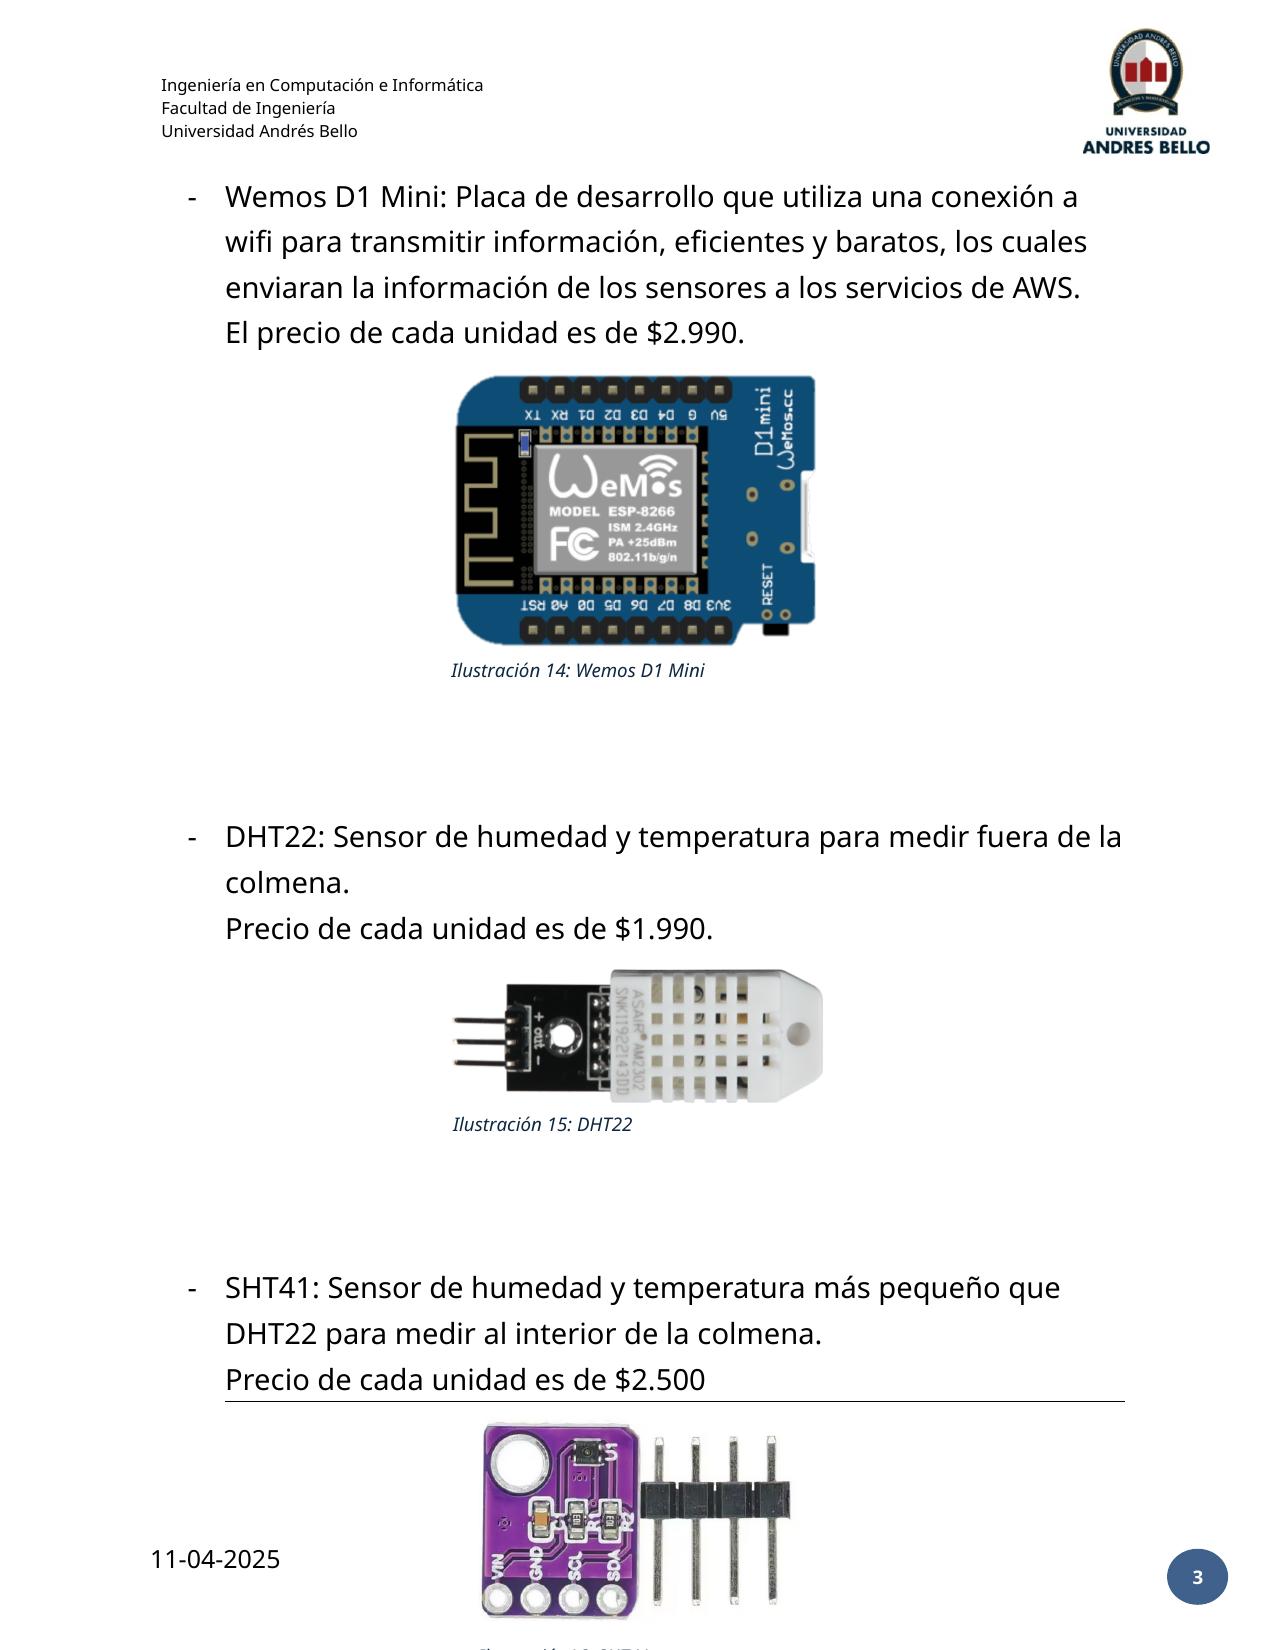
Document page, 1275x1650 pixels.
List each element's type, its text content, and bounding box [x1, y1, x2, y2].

list Precio de cada unidad es de $1.990. [225, 908, 1125, 948]
picture [477, 1409, 798, 1622]
list El precio de cada unidad es de $2.990. [225, 313, 1125, 352]
list SHT41: Sensor de humedad y temperatura más pequeño que DHT22 para medir al interior de la colmena. [187, 1268, 1125, 1353]
picture [451, 371, 824, 647]
picture [453, 970, 823, 1103]
list DHT22: Sensor de humedad y temperatura para medir fuera de la colmena. [187, 817, 1125, 902]
picture [1082, 28, 1210, 154]
list Precio de cada unidad es de $2.500 [225, 1359, 1125, 1401]
list Wemos D1 Mini: Placa de desarrollo que utiliza una conexión a wifi para transmitir información, eficientes y baratos, los cuales enviaran la información de los sensores a los servicios de AWS. [187, 176, 1125, 307]
